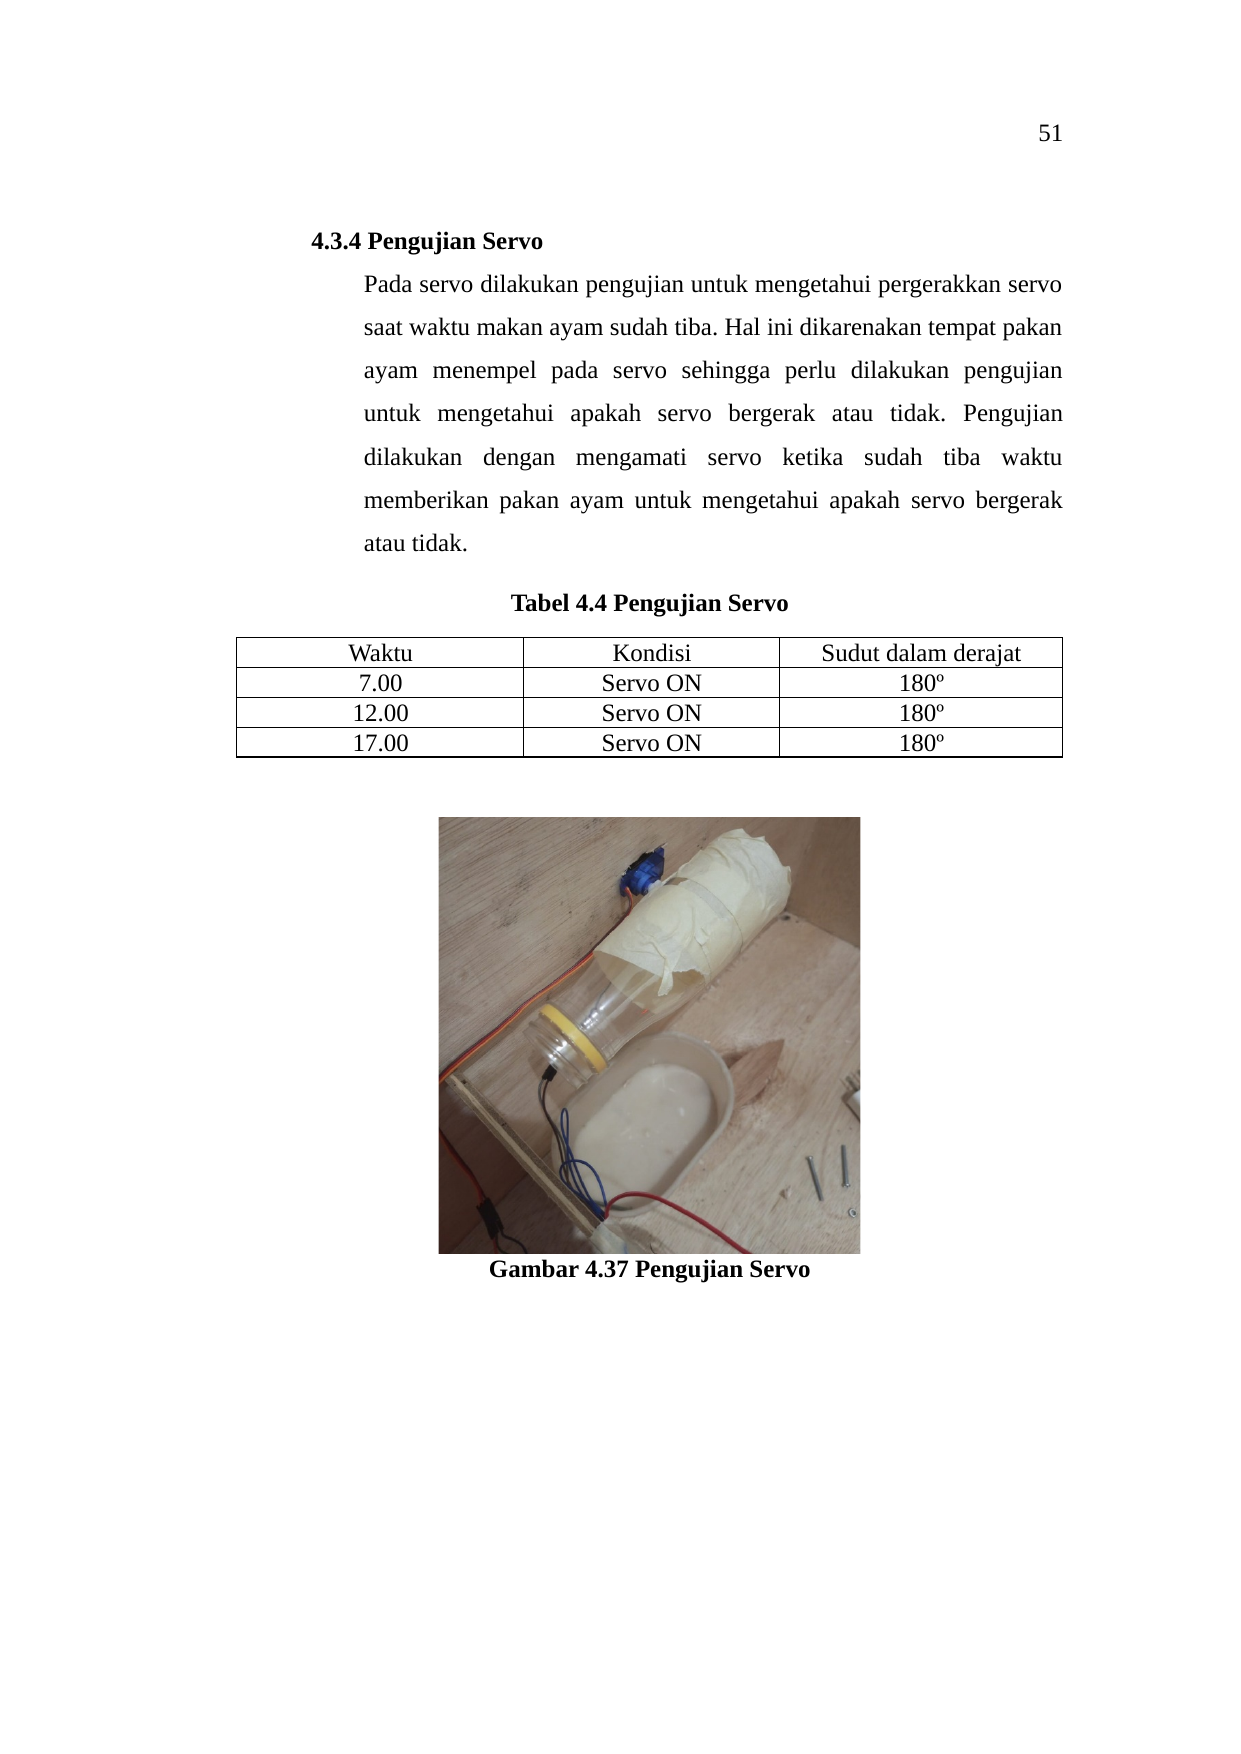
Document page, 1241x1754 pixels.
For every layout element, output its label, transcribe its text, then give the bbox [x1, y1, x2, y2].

table_cell 7.00 [237, 668, 523, 697]
text Pada servo dilakukan pengujian untuk mengetahui pergerakkan servo saat waktu makan ayam sudah tiba. Hal ini dikarenakan tempat pakan ayam menempel pada servo sehingga perlu dilakukan pengujian untuk mengetahui apakah servo bergerak atau tidak. Pengujian dilakukan dengan mengamati servo ketika sudah tiba waktu memberikan pakan ayam untuk mengetahui apakah servo bergerak atau tidak. [364, 269, 1063, 557]
table_header Sudut dalam derajat [780, 638, 1062, 667]
table_cell Servo ON [524, 698, 779, 727]
table_header Kondisi [524, 638, 779, 667]
table_cell 180º [780, 728, 1062, 756]
table_cell 180º [780, 668, 1062, 697]
table_cell Servo ON [524, 728, 779, 756]
picture [438, 817, 861, 1254]
text Tabel 4.4 Pengujian Servo [236, 588, 1063, 616]
table_cell 180º [780, 698, 1062, 727]
table_cell Servo ON [524, 668, 779, 697]
table_cell 17.00 [237, 728, 523, 756]
subtitle Pengujian Servo [311, 226, 1063, 255]
table_cell 12.00 [237, 698, 523, 727]
table_header Waktu [237, 638, 523, 667]
